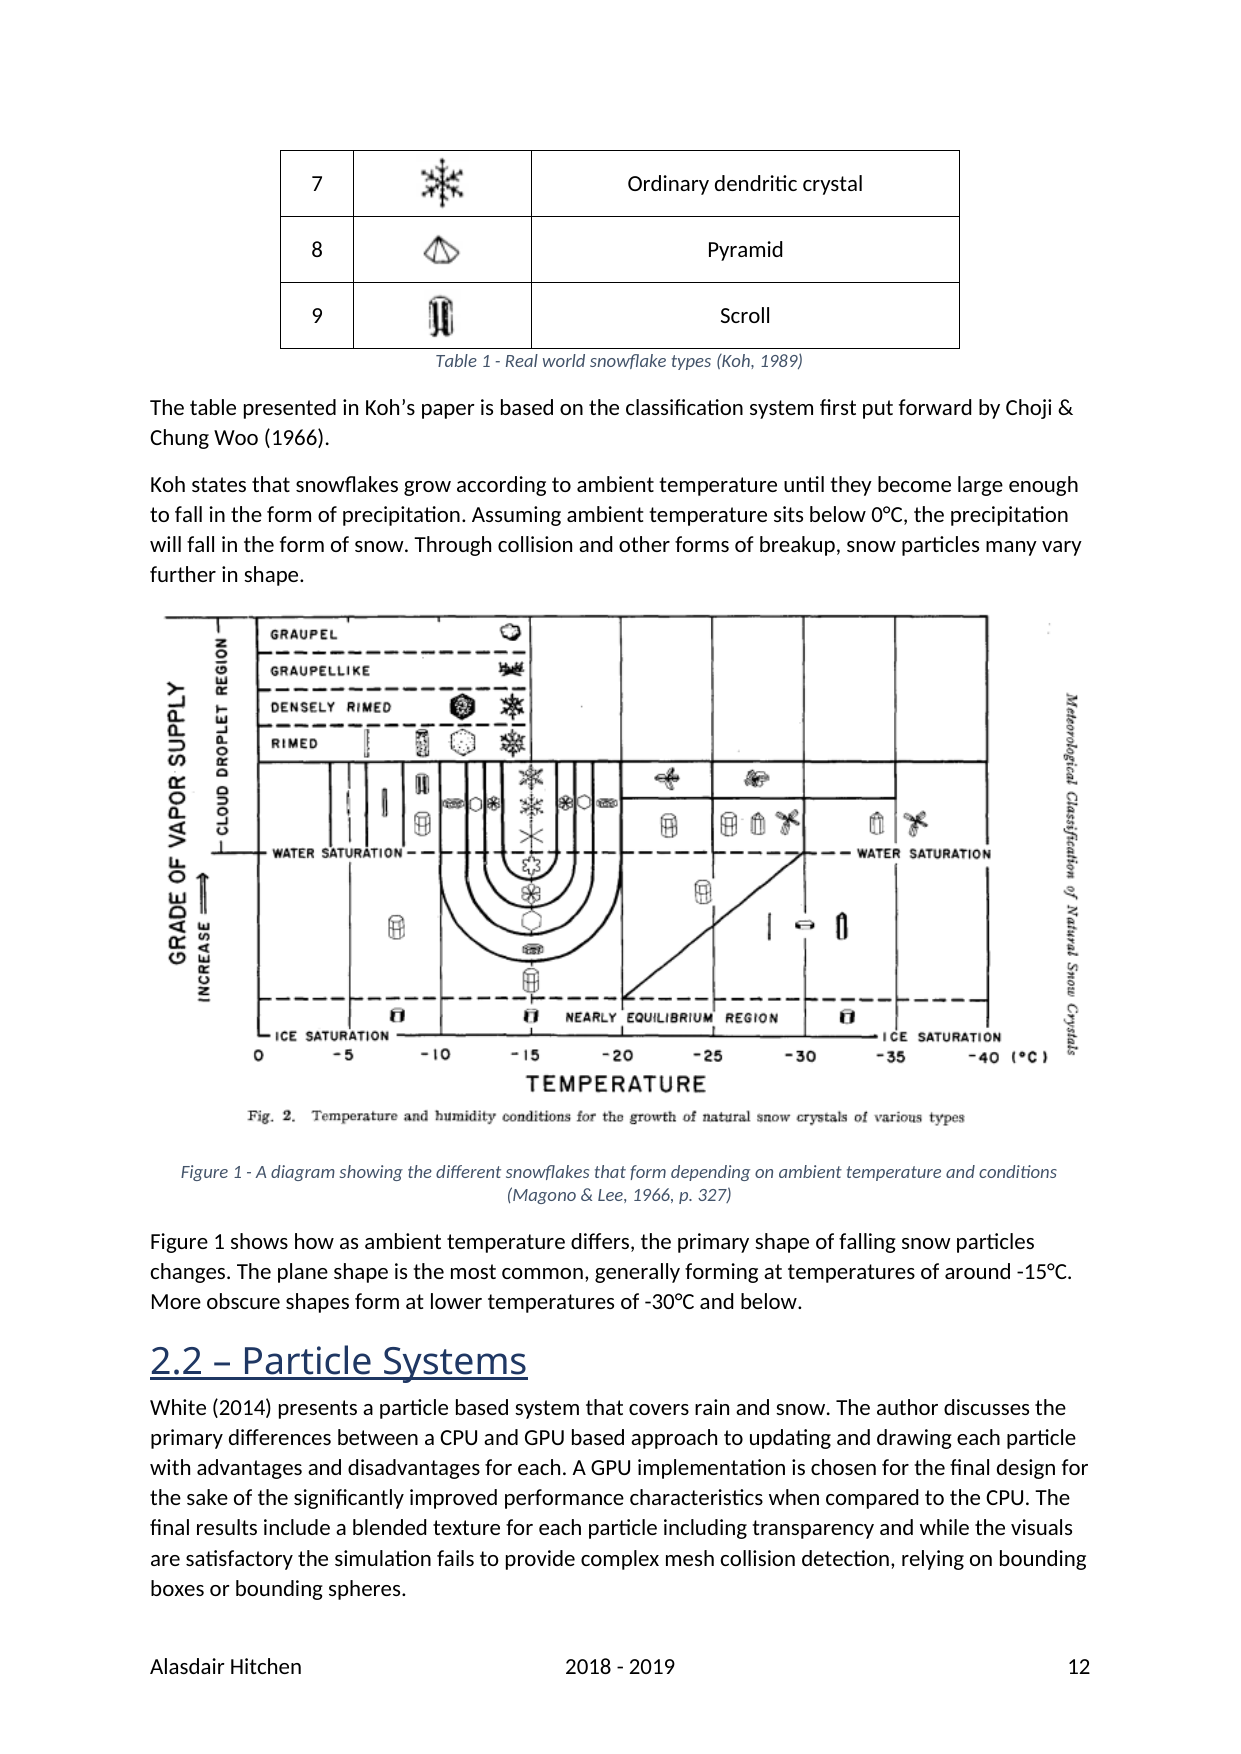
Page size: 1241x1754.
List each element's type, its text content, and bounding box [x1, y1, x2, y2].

picture [415, 153, 469, 214]
text Figure 1 - A diagram showing the different snowflakes that form depending on ambient temperature and conditions [150, 1160, 1090, 1206]
picture [421, 230, 464, 269]
table_cell Ordinary dendritic crystal [532, 151, 959, 216]
text Table 1 - Real world snowflake types [150, 349, 1090, 372]
subtitle 2.2 – Particle Systems [150, 1334, 1090, 1385]
table_cell [354, 151, 531, 216]
table_cell Scroll [532, 283, 959, 348]
text The table presented in Koh’s paper is based on the classification system first put forward by Choji & Chung Woo (1966). [150, 393, 1090, 451]
text Figure 1 shows how as ambient temperature differs, the primary shape of falling snow particles changes. The plane shape is the most common, generally forming at temperatures of around -15°C. More obscure shapes form at lower temperatures of -30°C and below. [150, 1227, 1090, 1315]
table_cell 7 [281, 151, 353, 216]
text Koh states that snowflakes grow according to ambient temperature until they become large enough to fall in the form of precipitation. Assuming ambient temperature sits below 0°C, the precipitation will fall in the form of snow. Through collision and other forms of breakup, snow particles many vary further in shape. [150, 470, 1090, 589]
table_cell 8 [281, 217, 353, 282]
table_cell 9 [281, 283, 353, 348]
picture [150, 607, 1091, 1142]
table_cell [354, 283, 531, 348]
text White (2014) presents a particle based system that covers rain and snow. The author discusses the primary differences between a CPU and GPU based approach to updating and drawing each particle with advantages and disadvantages for each. A GPU implementation is chosen for the final design for the sake of the significantly improved performance characteristics when compared to the CPU. The final results include a blended texture for each particle including transparency and while the visuals are satisfactory the simulation fails to provide complex mesh collision detection, relying on bounding boxes or bounding spheres. [150, 1393, 1090, 1602]
table_cell [354, 217, 531, 282]
table_cell Pyramid [532, 217, 959, 282]
picture [423, 289, 461, 342]
